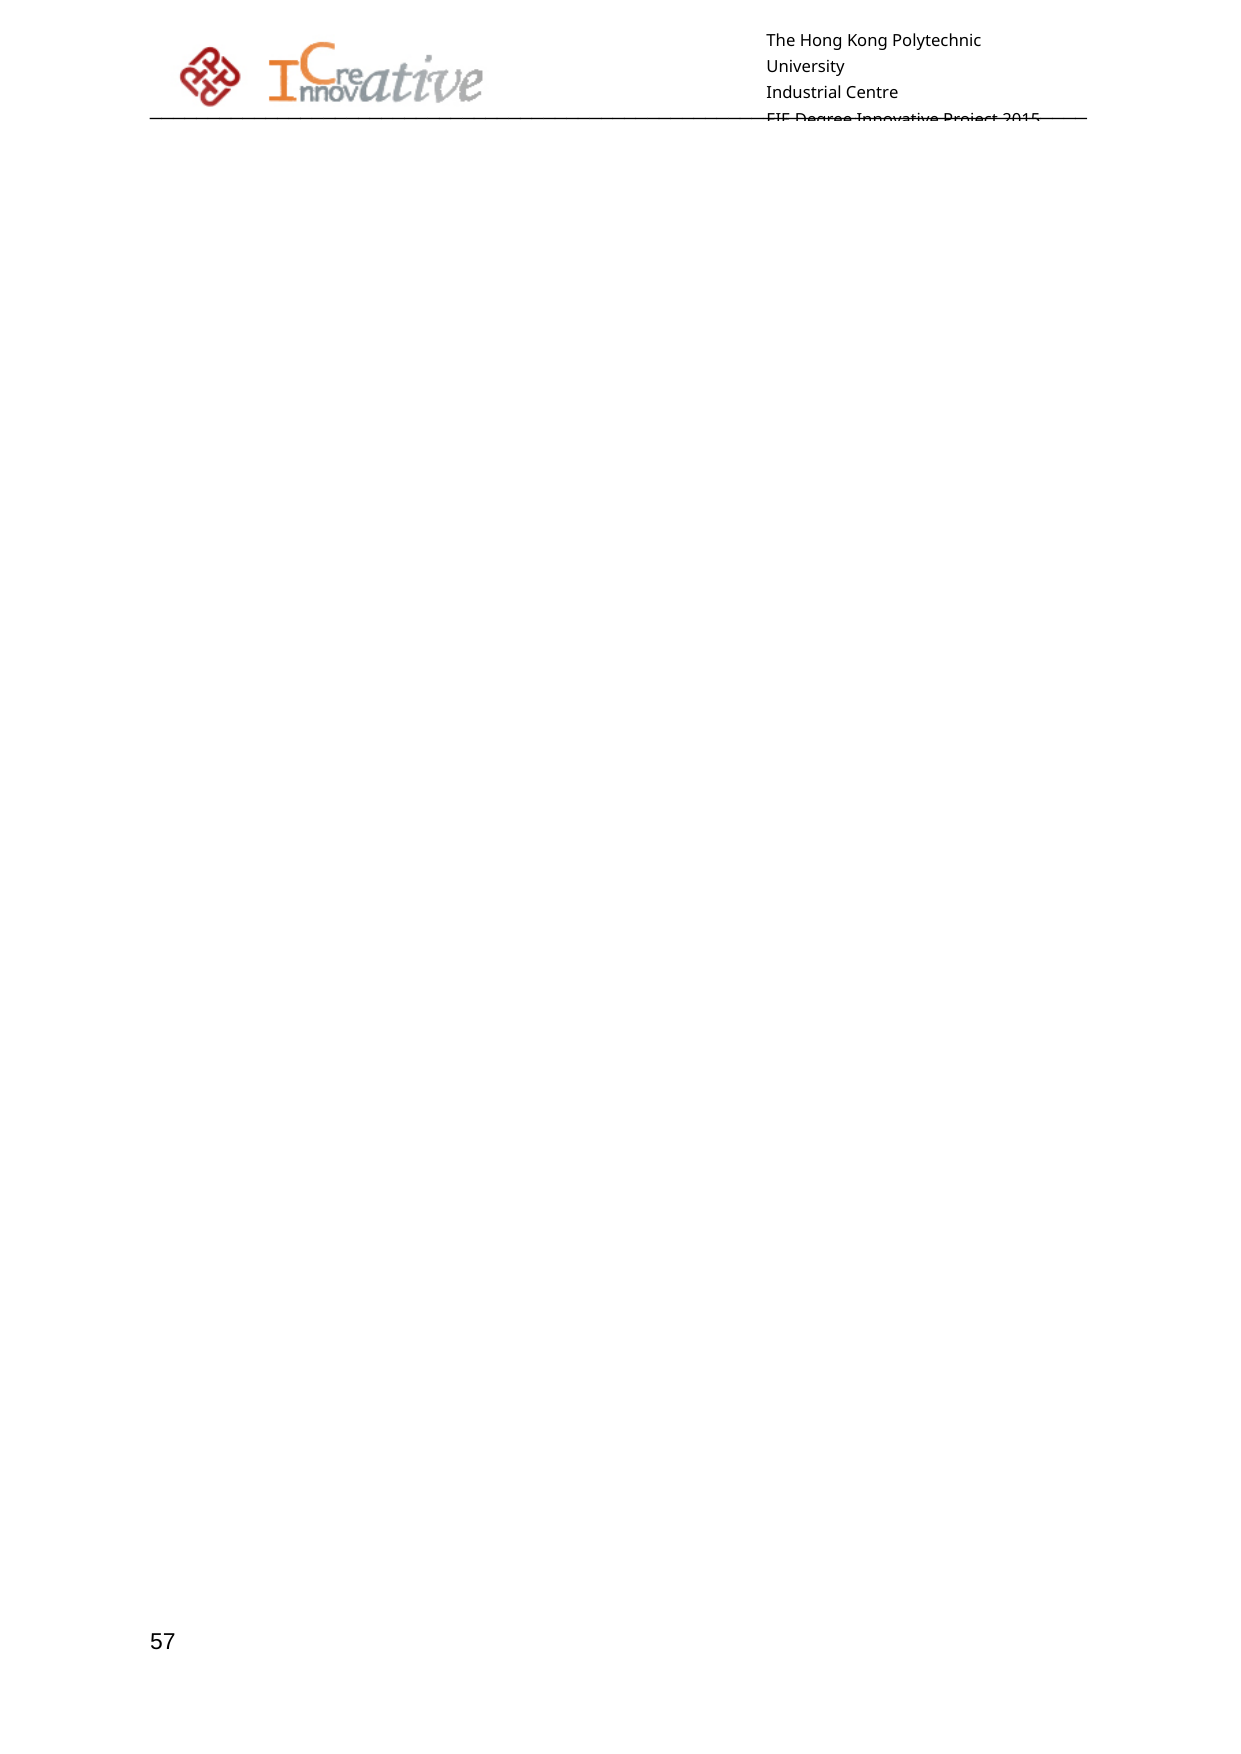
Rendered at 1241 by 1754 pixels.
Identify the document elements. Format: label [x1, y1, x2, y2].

picture [149, 24, 525, 138]
